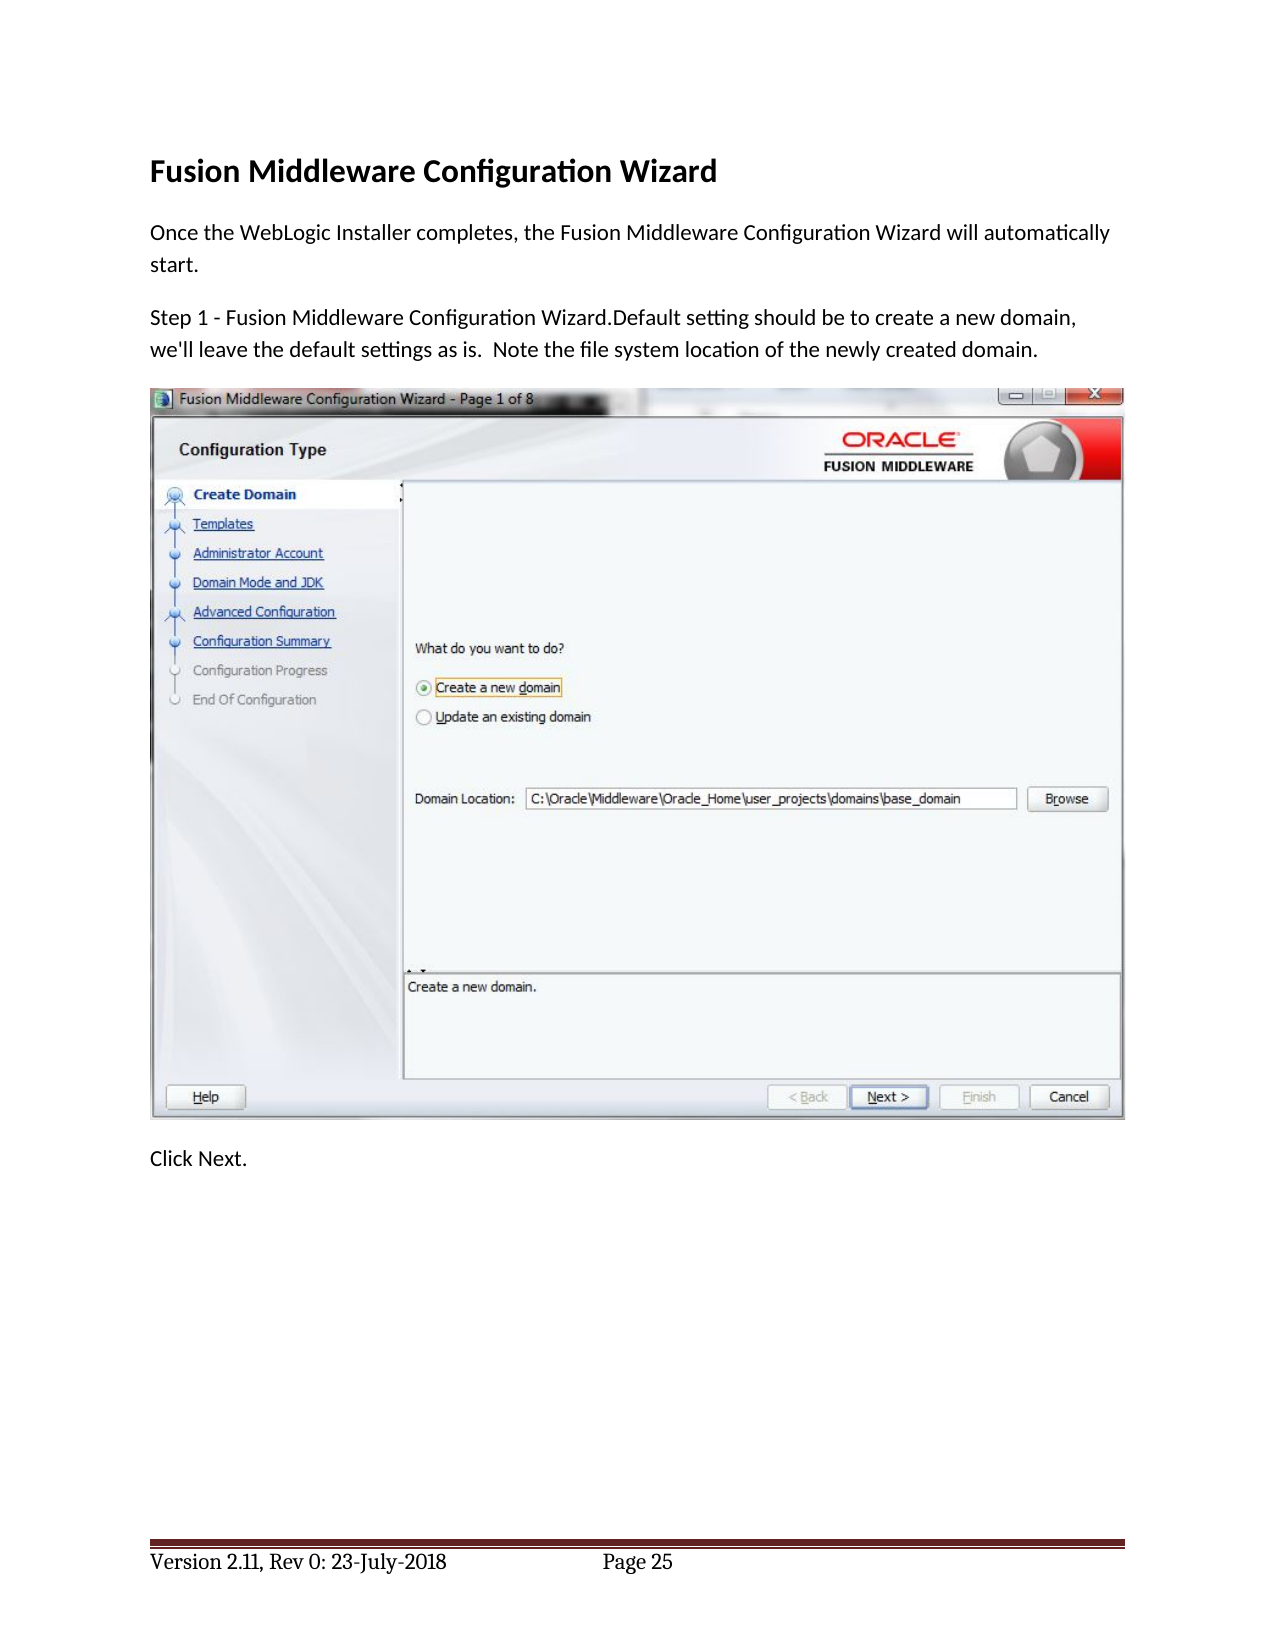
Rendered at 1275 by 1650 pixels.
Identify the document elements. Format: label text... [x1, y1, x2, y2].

text Fusion Middleware Configuration Wizard [150, 150, 1125, 191]
text Step 1 - Fusion Middleware Configuration Wizard.Default setting should be to create a new domain, we'll leave the default settings as is. Note the file system location of the newly created domain. [150, 303, 1125, 363]
text Once the WebLogic Installer completes, the Fusion Middleware Configuration Wizard will automatically start. [150, 218, 1125, 278]
picture [150, 388, 1125, 1120]
text Click Next. [150, 1144, 1125, 1172]
